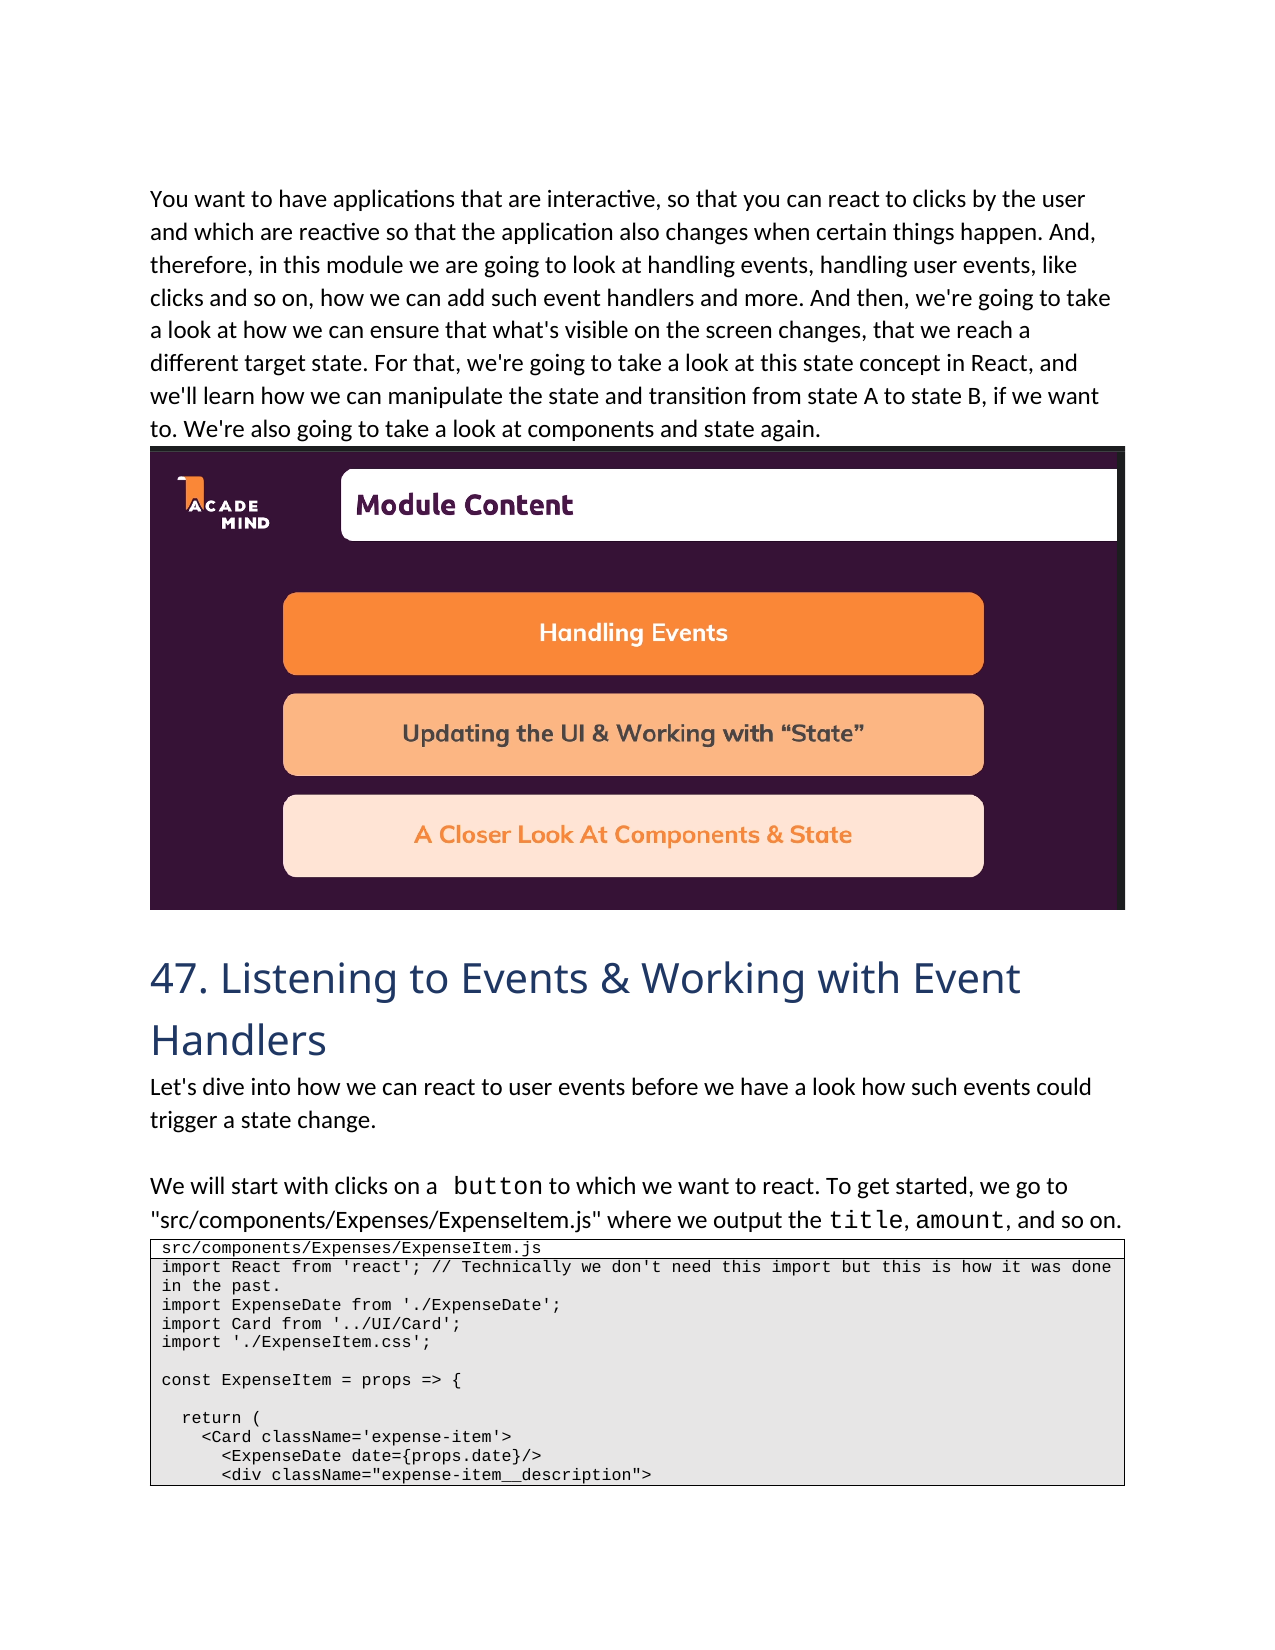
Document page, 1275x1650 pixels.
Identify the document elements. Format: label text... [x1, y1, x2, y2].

picture [150, 446, 1125, 910]
text We will start with clicks on a button to which we want to react. To get started, we go to "src/components/Expenses/ExpenseItem.js" where we output the title, amount, and so on. [150, 1170, 1125, 1236]
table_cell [151, 1259, 1124, 1485]
text Let's dive into how we can react to user events before we have a look how such events could trigger a state change. [150, 1072, 1125, 1135]
text You want to have applications that are interactive, so that you can react to clicks by the user and which are reactive so that the application also changes when certain things happen. And, therefore, in this module we are going to look at handling events, handling user events, like clicks and so on, how we can add such event handlers and more. And then, we're going to take a look at how we can ensure that what's visible on the screen changes, that we reach a different target state. For that, we're going to take a look at this state concept in React, and we'll learn how we can manipulate the state and transition from state A to state B, if we want to. We're also going to take a look at components and state again. [150, 183, 1125, 446]
table_header src/components/Expenses/ExpenseItem.js [151, 1240, 1124, 1258]
subtitle 47. Listening to Events & Working with Event Handlers [150, 949, 1125, 1067]
